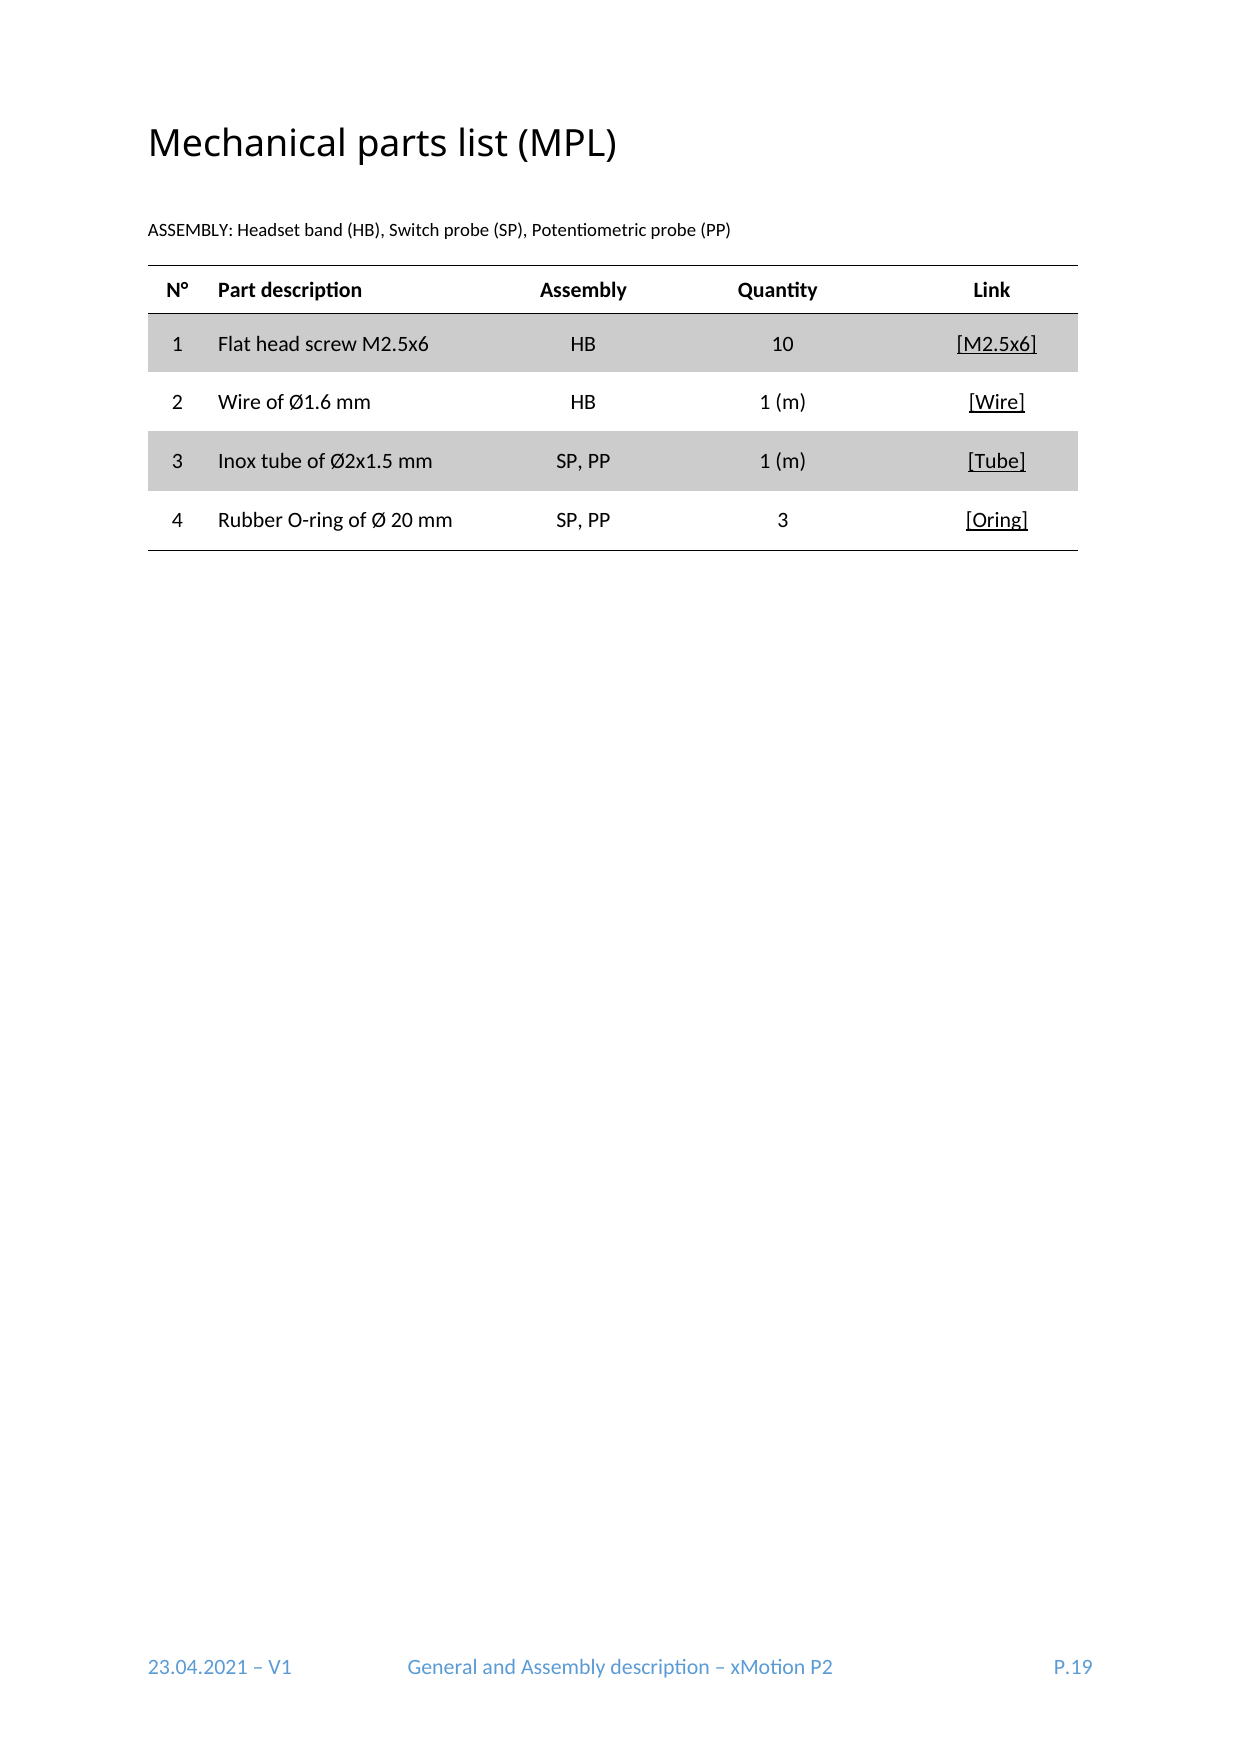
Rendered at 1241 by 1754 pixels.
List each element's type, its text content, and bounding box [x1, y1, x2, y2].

table_cell 2 [148, 373, 207, 431]
table_header Assembly [517, 266, 650, 313]
table_cell Flat head screw M2.5x6 [207, 314, 517, 372]
text ASSEMBLY: Headset band (HB), Switch probe (SP), Potentiometric probe (PP) [148, 218, 1093, 241]
table_cell 10 [650, 314, 915, 372]
table_cell SP, PP [517, 491, 650, 549]
table_cell 1 (m) [650, 373, 915, 431]
table_cell 3 [148, 431, 207, 491]
table_cell Inox tube of Ø2x1.5 mm [207, 431, 517, 491]
table_cell [M2.5x6] [915, 314, 1078, 372]
table_cell HB [517, 314, 650, 372]
table_header Link [915, 266, 1078, 313]
table_cell Wire of Ø1.6 mm [207, 373, 517, 431]
table_header Part description [207, 266, 517, 313]
table_cell [Oring] [915, 491, 1078, 549]
table_cell HB [517, 373, 650, 431]
table_cell [Wire] [915, 373, 1078, 431]
table_cell 1 (m) [650, 431, 915, 491]
table_cell 3 [650, 491, 915, 549]
subtitle Mechanical parts list (MPL) [148, 116, 1093, 167]
table_header N° [148, 266, 207, 313]
table_cell 4 [148, 491, 207, 549]
table_cell SP, PP [517, 431, 650, 491]
table_cell 1 [148, 314, 207, 372]
table_cell [Tube] [915, 431, 1078, 491]
table_header Quantity [650, 266, 915, 313]
table_cell Rubber O-ring of Ø 20 mm [207, 491, 517, 549]
